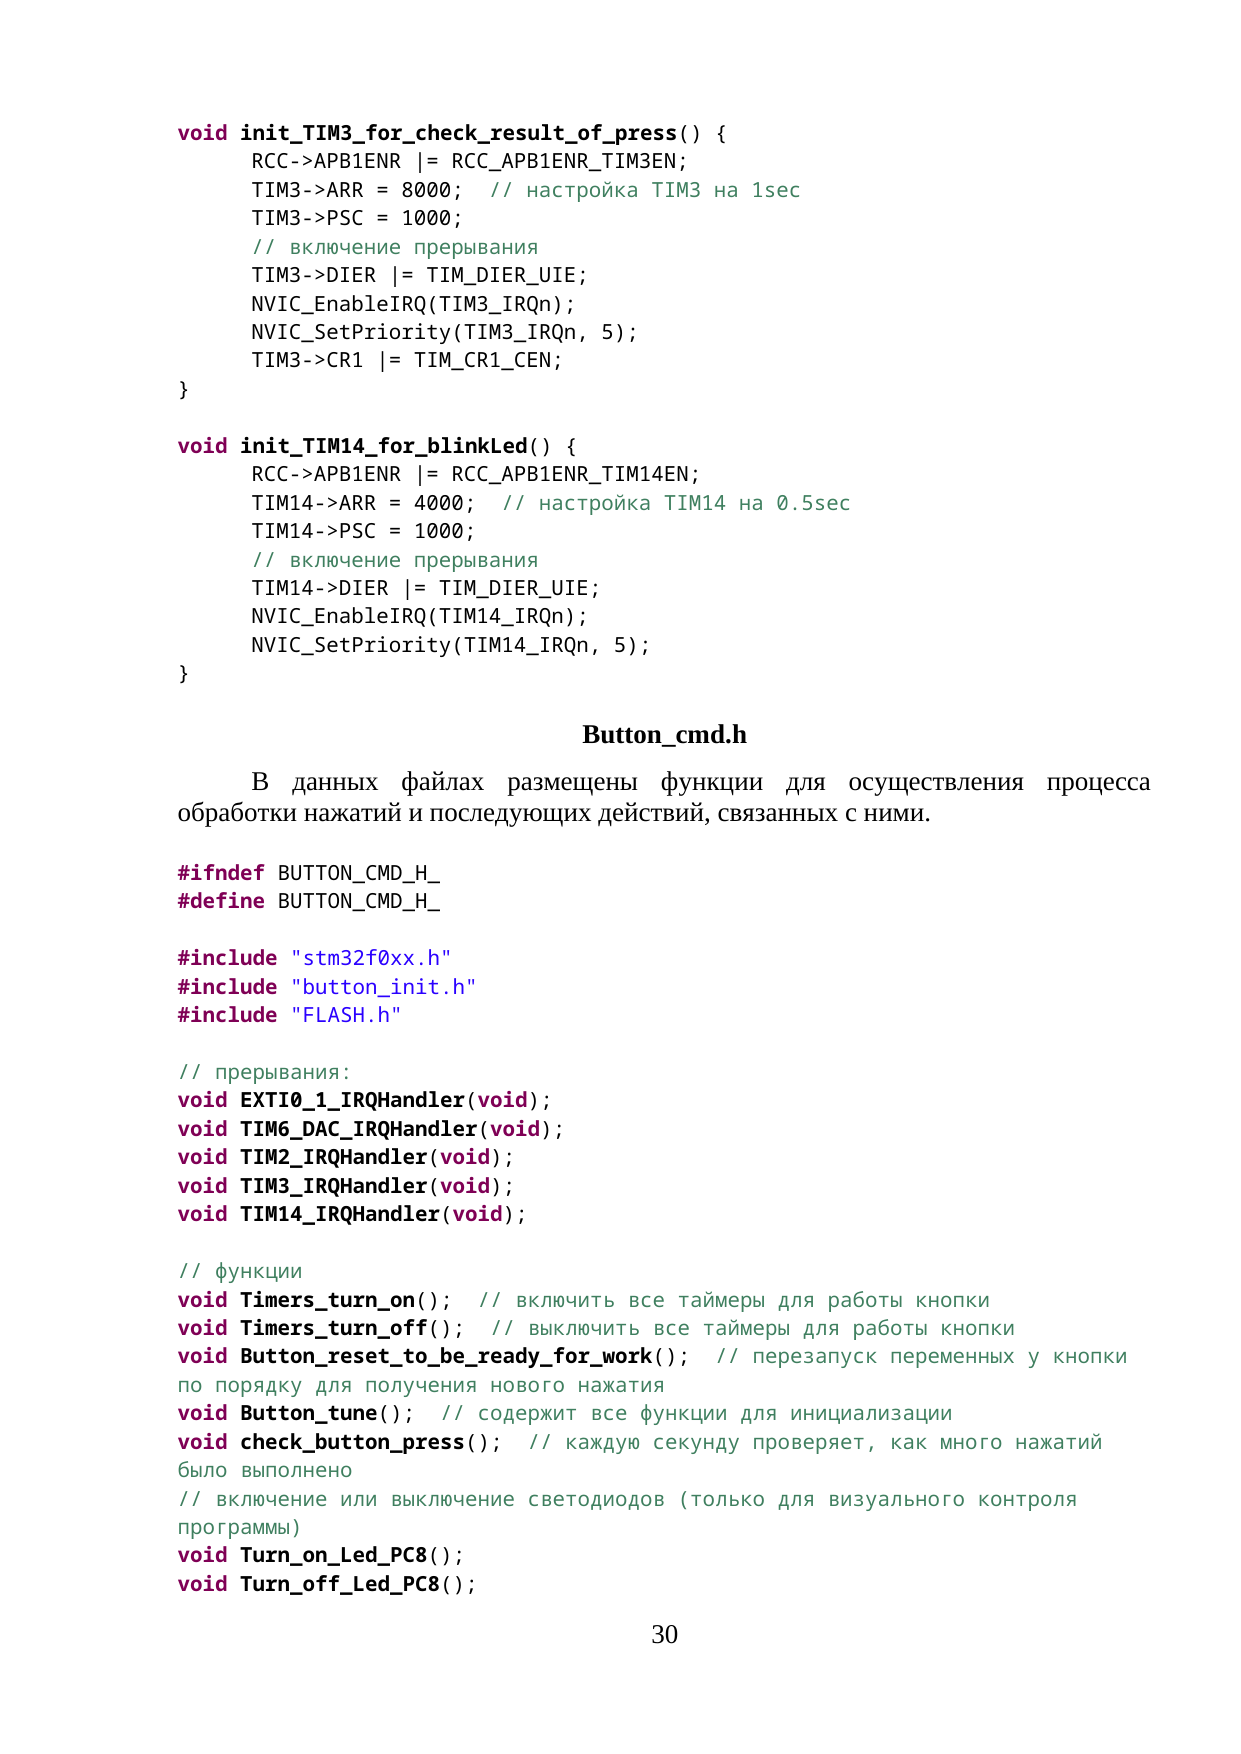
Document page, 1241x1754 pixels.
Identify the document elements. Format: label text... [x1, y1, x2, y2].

text } [177, 658, 1152, 687]
text #include "button_init.h" [177, 972, 1152, 1000]
text RCC->APB1ENR |= RCC_APB1ENR_TIM3EN; [177, 147, 1152, 175]
text void TIM14_IRQHandler(void); [177, 1199, 1152, 1228]
text #include "FLASH.h" [177, 1000, 1152, 1029]
text void init_TIM3_for_check_result_of_press() { [177, 118, 1152, 147]
text void Button_reset_to_be_ready_for_work(); // перезапуск переменных у кнопки по порядку для получения нового нажатия [177, 1342, 1152, 1398]
text void Timers_turn_on(); // включить все таймеры для работы кнопки [177, 1285, 1152, 1313]
text void Timers_turn_off(); // выключить все таймеры для работы кнопки [177, 1313, 1152, 1342]
text #ifndef BUTTON_CMD_H_ [177, 858, 1152, 887]
text TIM3->CR1 |= TIM_CR1_CEN; [177, 346, 1152, 374]
text TIM14->DIER |= TIM_DIER_UIE; [177, 573, 1152, 602]
text void Turn_off_Led_PC8(); [177, 1569, 1152, 1597]
text void TIM6_DAC_IRQHandler(void); [177, 1114, 1152, 1142]
text void EXTI0_1_IRQHandler(void); [177, 1086, 1152, 1114]
text NVIC_SetPriority(TIM14_IRQn, 5); [177, 630, 1152, 658]
text // прерывания: [177, 1057, 1152, 1086]
text void check_button_press(); // каждую секунду проверяет, как много нажатий было выполнено [177, 1427, 1152, 1484]
text } [177, 374, 1152, 402]
text // функции [177, 1256, 1152, 1285]
text TIM14->ARR = 4000; // настройка TIM14 на 0.5sec [177, 488, 1152, 516]
text #define BUTTON_CMD_H_ [177, 887, 1152, 915]
text #include "stm32f0xx.h" [177, 943, 1152, 972]
text // включение или выключение светодиодов (только для визуального контроля программы) [177, 1484, 1152, 1541]
text // включение прерывания [177, 545, 1152, 573]
text void TIM2_IRQHandler(void); [177, 1142, 1152, 1171]
text void Turn_on_Led_PC8(); [177, 1541, 1152, 1569]
text TIM3->PSC = 1000; [177, 203, 1152, 232]
text NVIC_EnableIRQ(TIM14_IRQn); [177, 602, 1152, 630]
text В данных файлах размещены функции для осуществления процесса обработки нажатий и последующих действий, связанных с ними. [177, 765, 1152, 827]
text void Button_tune(); // содержит все функции для инициализации [177, 1398, 1152, 1427]
text // включение прерывания [177, 232, 1152, 260]
text void init_TIM14_for_blinkLed() { [177, 431, 1152, 459]
text RCC->APB1ENR |= RCC_APB1ENR_TIM14EN; [177, 459, 1152, 488]
text NVIC_SetPriority(TIM3_IRQn, 5); [177, 317, 1152, 346]
text void TIM3_IRQHandler(void); [177, 1171, 1152, 1199]
text TIM14->PSC = 1000; [177, 516, 1152, 545]
text NVIC_EnableIRQ(TIM3_IRQn); [177, 289, 1152, 317]
text TIM3->DIER |= TIM_DIER_UIE; [177, 260, 1152, 289]
text TIM3->ARR = 8000; // настройка TIM3 на 1sec [177, 175, 1152, 203]
subtitle Button_cmd.h [177, 718, 1152, 749]
